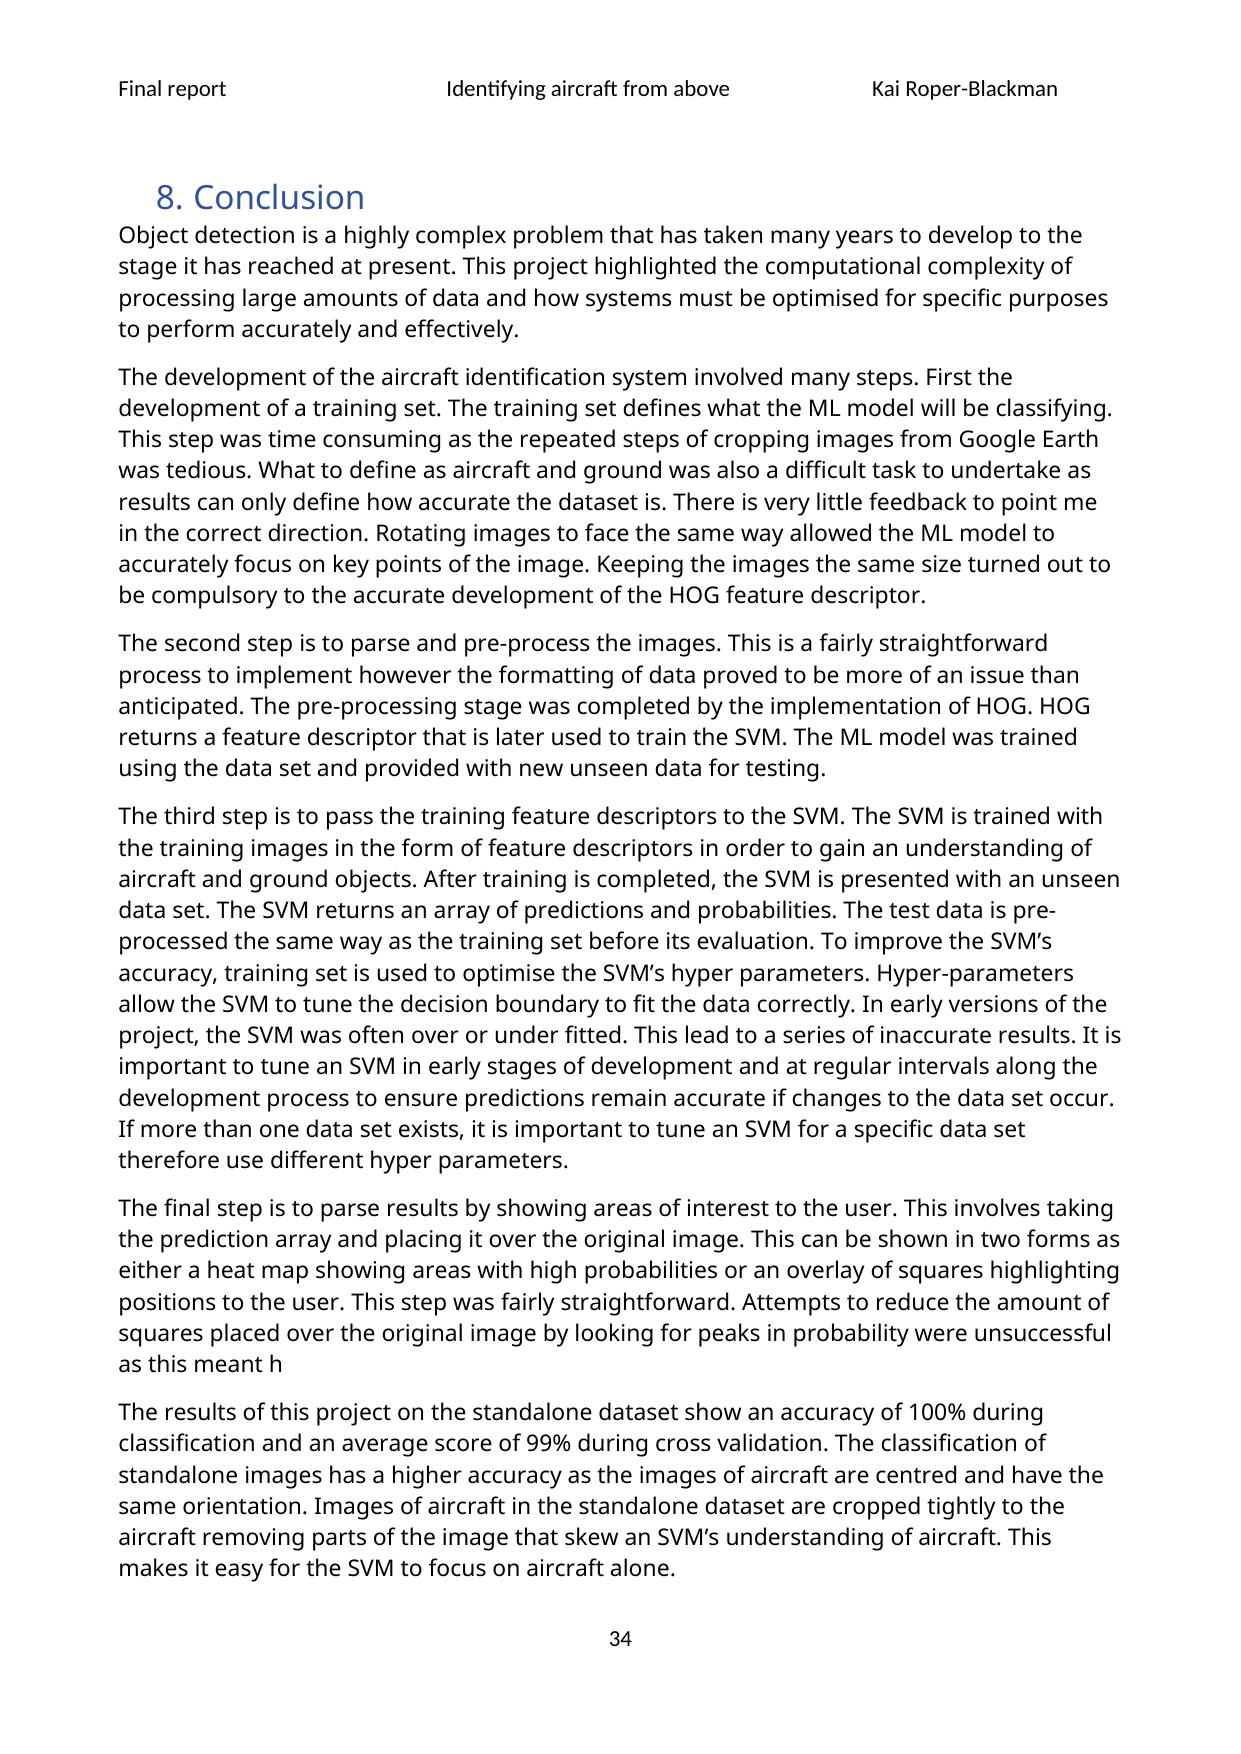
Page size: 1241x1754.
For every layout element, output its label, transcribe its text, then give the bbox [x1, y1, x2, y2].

text The final step is to parse results by showing areas of interest to the user. This involves taking the prediction array and placing it over the original image. This can be shown in two forms as either a heat map showing areas with high probabilities or an overlay of squares highlighting positions to the user. This step was fairly straightforward. Attempts to reduce the amount of squares placed over the original image by looking for peaks in probability were unsuccessful as this meant h [118, 1192, 1122, 1379]
subtitle Conclusion [156, 174, 1122, 219]
text The third step is to pass the training feature descriptors to the SVM. The SVM is trained with the training images in the form of feature descriptors in order to gain an understanding of aircraft and ground objects. After training is completed, the SVM is presented with an unseen data set. The SVM returns an array of predictions and probabilities. The test data is pre-processed the same way as the training set before its evaluation. To improve the SVM’s accuracy, training set is used to optimise the SVM’s hyper parameters. Hyper-parameters allow the SVM to tune the decision boundary to fit the data correctly. In early versions of the project, the SVM was often over or under fitted. This lead to a series of inaccurate results. It is important to tune an SVM in early stages of development and at regular intervals along the development process to ensure predictions remain accurate if changes to the data set occur. If more than one data set exists, it is important to tune an SVM for a specific data set therefore use different hyper parameters. [118, 800, 1122, 1175]
text The development of the aircraft identification system involved many steps. First the development of a training set. The training set defines what the ML model will be classifying. This step was time consuming as the repeated steps of cropping images from Google Earth was tedious. What to define as aircraft and ground was also a difficult task to undertake as results can only define how accurate the dataset is. There is very little feedback to point me in the correct direction. Rotating images to face the same way allowed the ML model to accurately focus on key points of the image. Keeping the images the same size turned out to be compulsory to the accurate development of the HOG feature descriptor. [118, 361, 1122, 611]
text The second step is to parse and pre-process the images. This is a fairly straightforward process to implement however the formatting of data proved to be more of an issue than anticipated. The pre-processing stage was completed by the implementation of HOG. HOG returns a feature descriptor that is later used to train the SVM. The ML model was trained using the data set and provided with new unseen data for testing. [118, 627, 1122, 784]
text Object detection is a highly complex problem that has taken many years to develop to the stage it has reached at present. This project highlighted the computational complexity of processing large amounts of data and how systems must be optimised for specific purposes to perform accurately and effectively. [118, 219, 1122, 344]
text The results of this project on the standalone dataset show an accuracy of 100% during classification and an average score of 99% during cross validation. The classification of standalone images has a higher accuracy as the images of aircraft are centred and have the same orientation. Images of aircraft in the standalone dataset are cropped tightly to the aircraft removing parts of the image that skew an SVM’s understanding of aircraft. This makes it easy for the SVM to focus on aircraft alone. [118, 1396, 1122, 1584]
